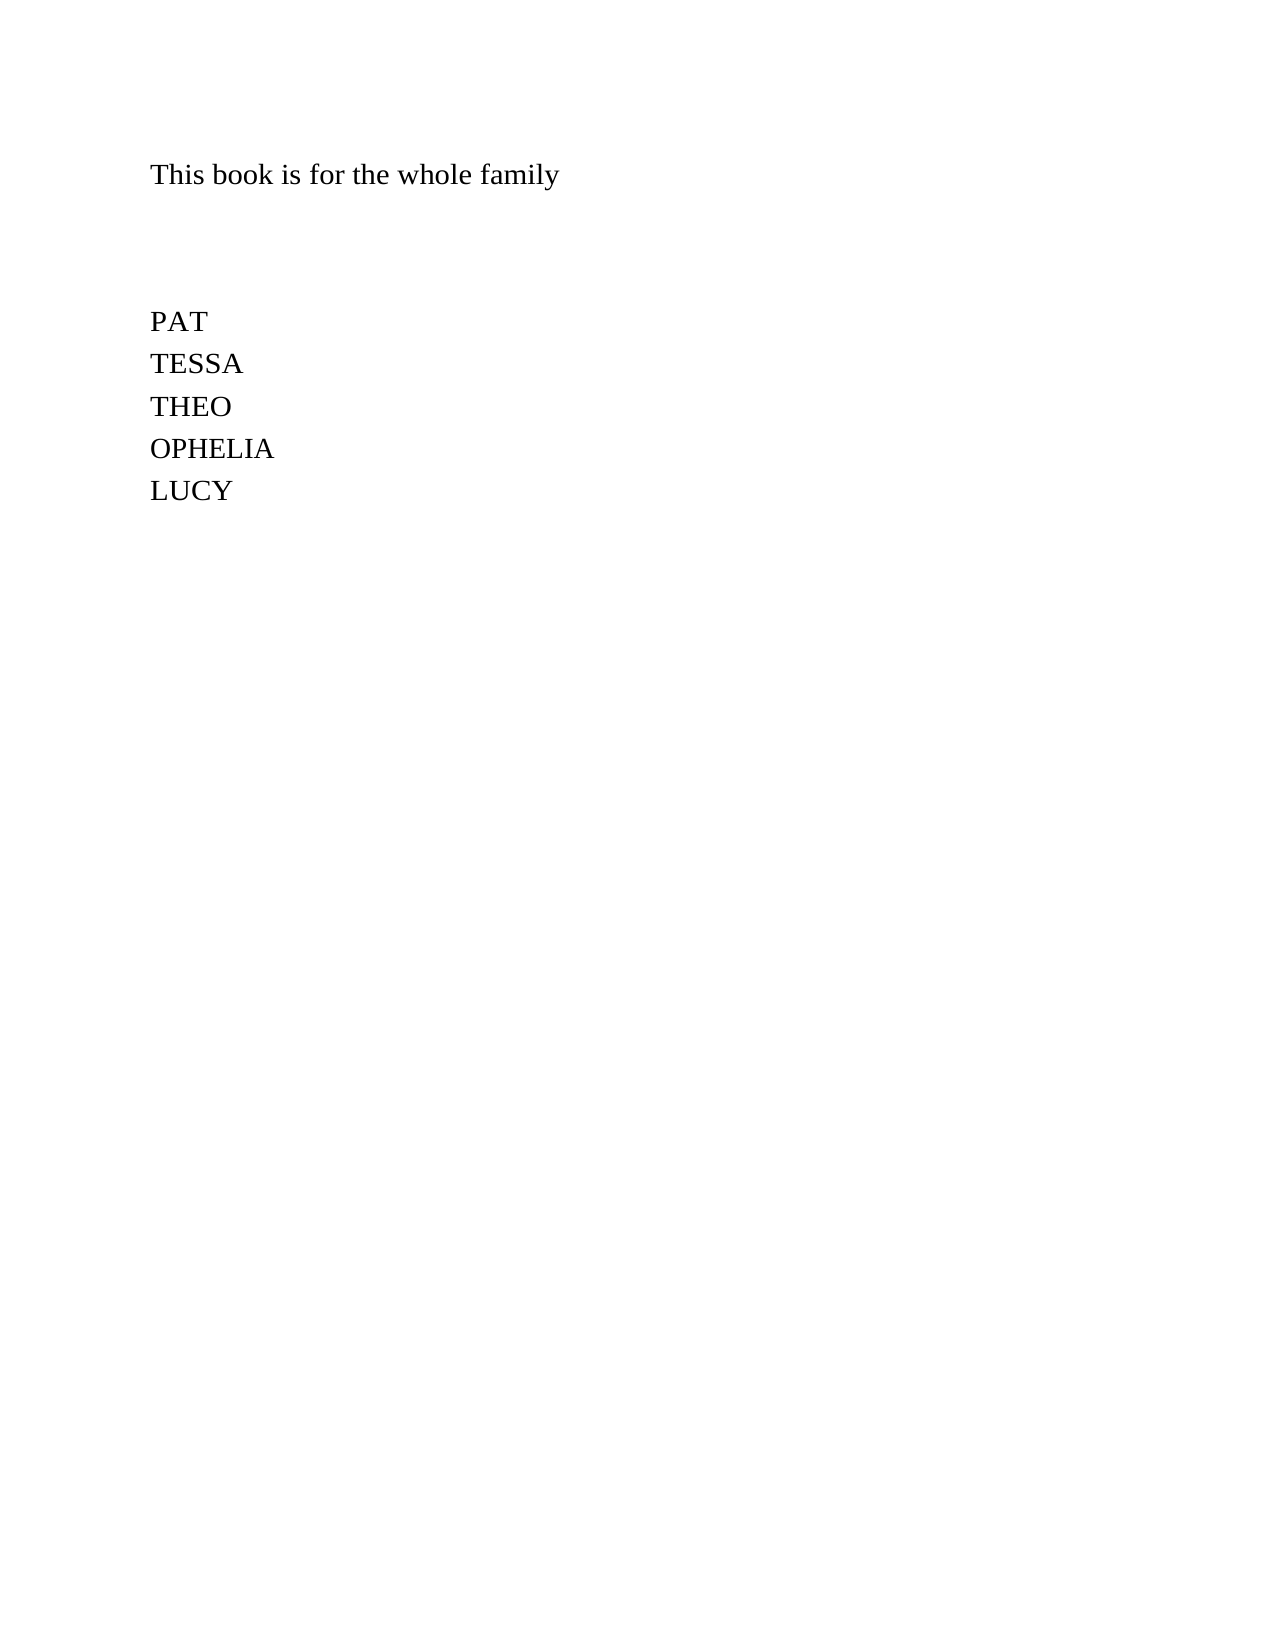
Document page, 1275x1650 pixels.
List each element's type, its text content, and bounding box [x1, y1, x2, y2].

text This book is for the whole family [150, 157, 1137, 191]
text PAT TESSA THEO OPHELIA LUCY [150, 304, 281, 507]
